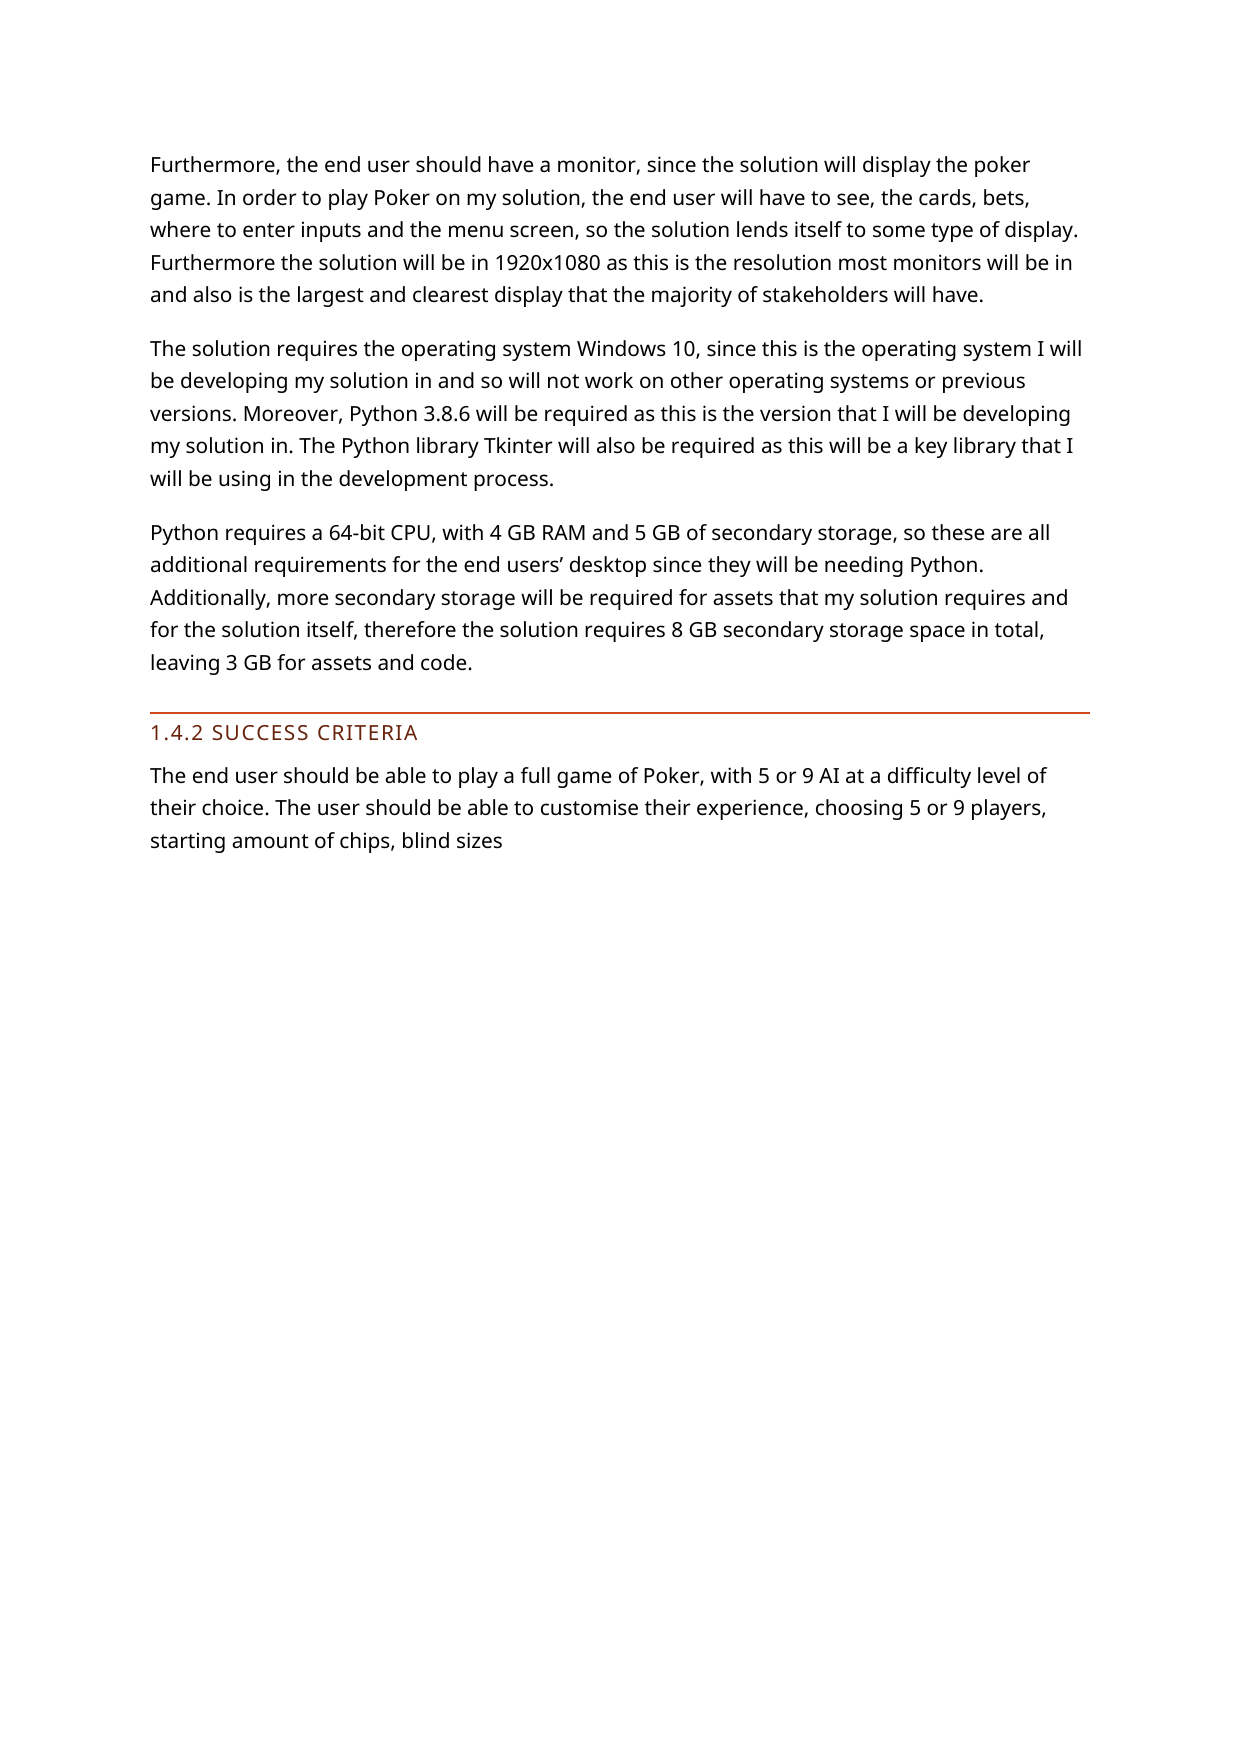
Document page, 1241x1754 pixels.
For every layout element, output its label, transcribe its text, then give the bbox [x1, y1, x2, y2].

text Python requires a 64-bit CPU, with 4 GB RAM and 5 GB of secondary storage, so these are all additional requirements for the end users’ desktop since they will be needing Python. Additionally, more secondary storage will be required for assets that my solution requires and for the solution itself, therefore the solution requires 8 GB secondary storage space in total, leaving 3 GB for assets and code. [150, 518, 1090, 677]
subtitle 1.4.2 Success criteria [150, 714, 1090, 746]
text The solution requires the operating system Windows 10, since this is the operating system I will be developing my solution in and so will not work on other operating systems or previous versions. Moreover, Python 3.8.6 will be required as this is the version that I will be developing my solution in. The Python library Tkinter will also be required as this will be a key library that I will be using in the development process. [150, 334, 1090, 493]
text The end user should be able to play a full game of Poker, with 5 or 9 AI at a difficulty level of their choice. The user should be able to customise their experience, choosing 5 or 9 players, starting amount of chips, blind sizes [150, 761, 1090, 854]
text Furthermore, the end user should have a monitor, since the solution will display the poker game. In order to play Poker on my solution, the end user will have to see, the cards, bets, where to enter inputs and the menu screen, so the solution lends itself to some type of display. Furthermore the solution will be in 1920x1080 as this is the resolution most monitors will be in and also is the largest and clearest display that the majority of stakeholders will have. [150, 150, 1090, 309]
